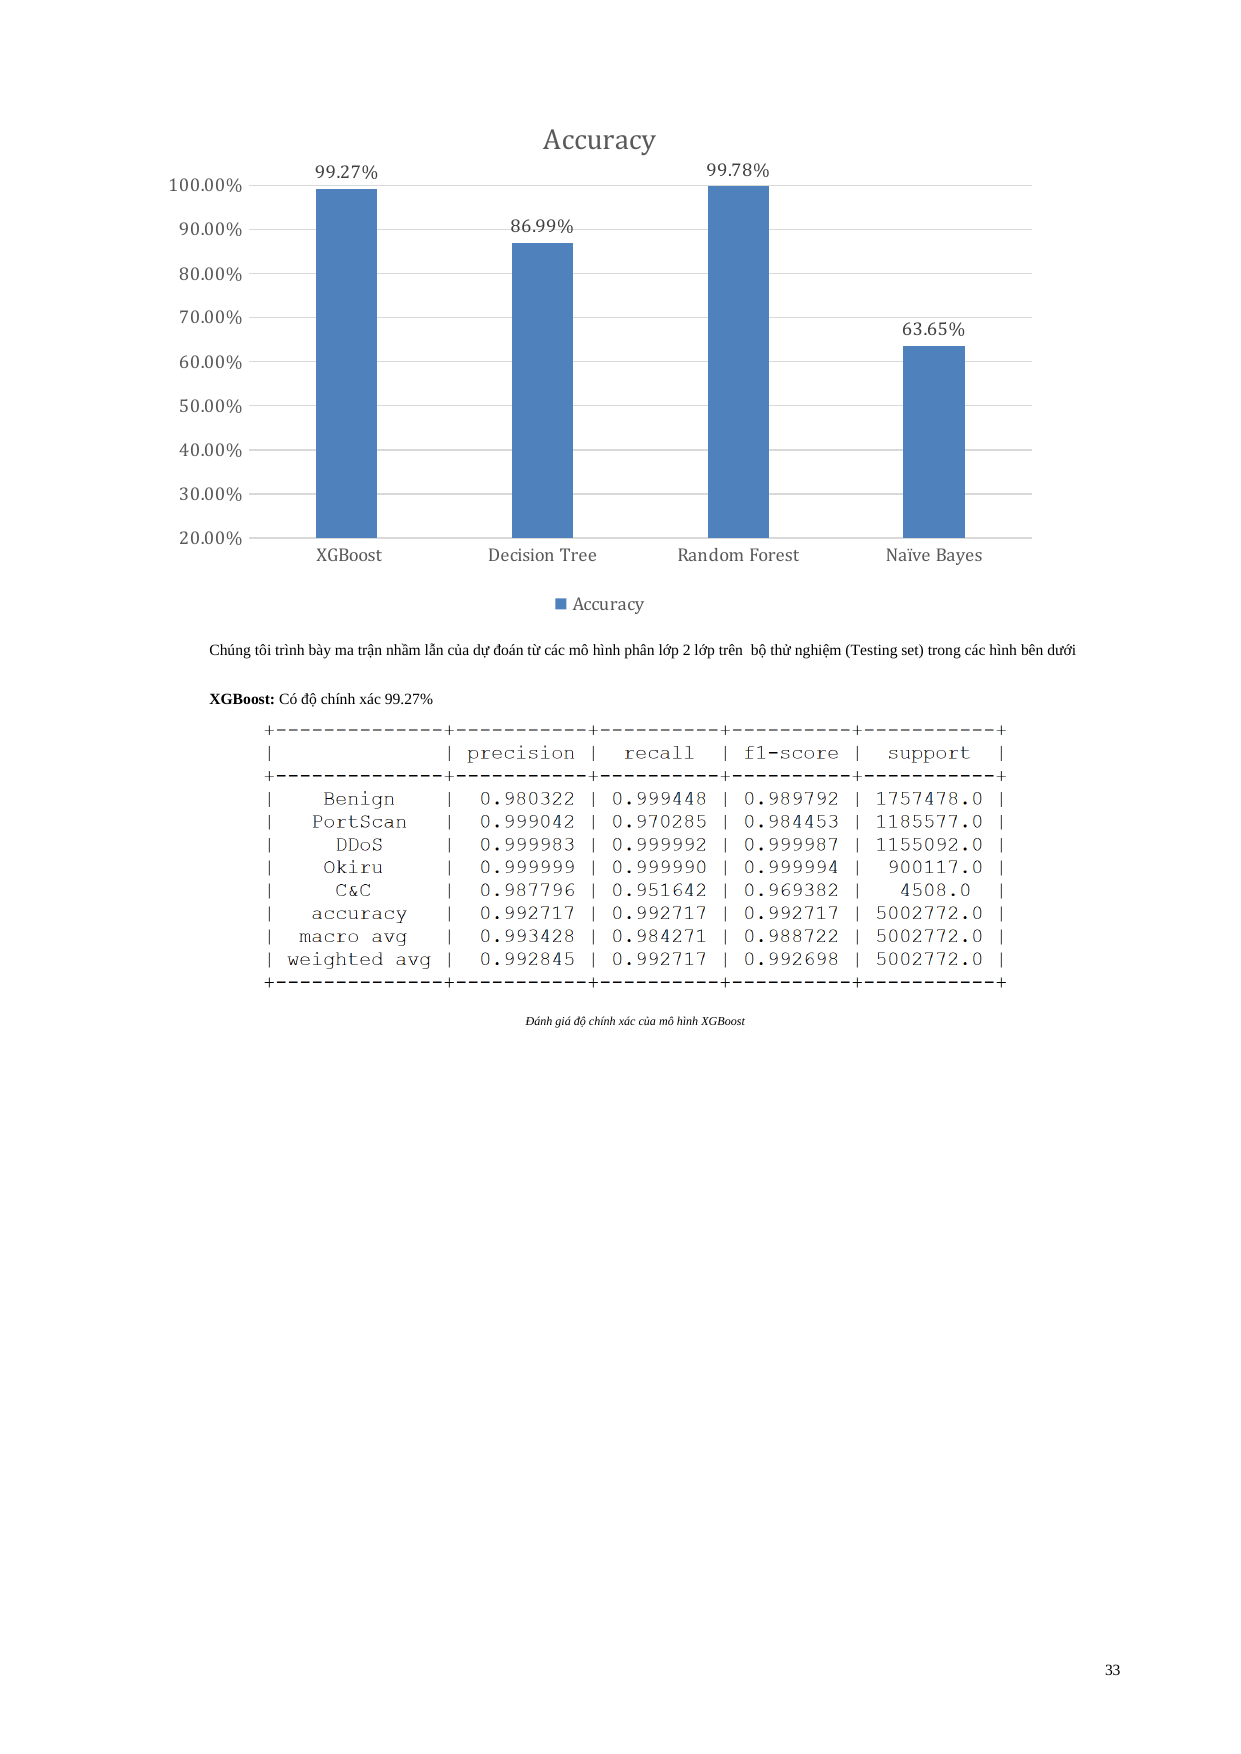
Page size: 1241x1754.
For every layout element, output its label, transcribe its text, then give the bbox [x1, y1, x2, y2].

text Chúng tôi trình bày ma trận nhầm lẫn của dự đoán từ các mô hình phân lớp 2 lớp trên bộ thử nghiệm (Testing set) trong các hình bên dưới [150, 627, 1120, 658]
text Đánh giá độ chính xác của mô hình XGBoost [150, 1004, 1120, 1028]
picture [255, 714, 1015, 998]
text XGBoost: Có độ chính xác 99.27% [150, 677, 1120, 708]
